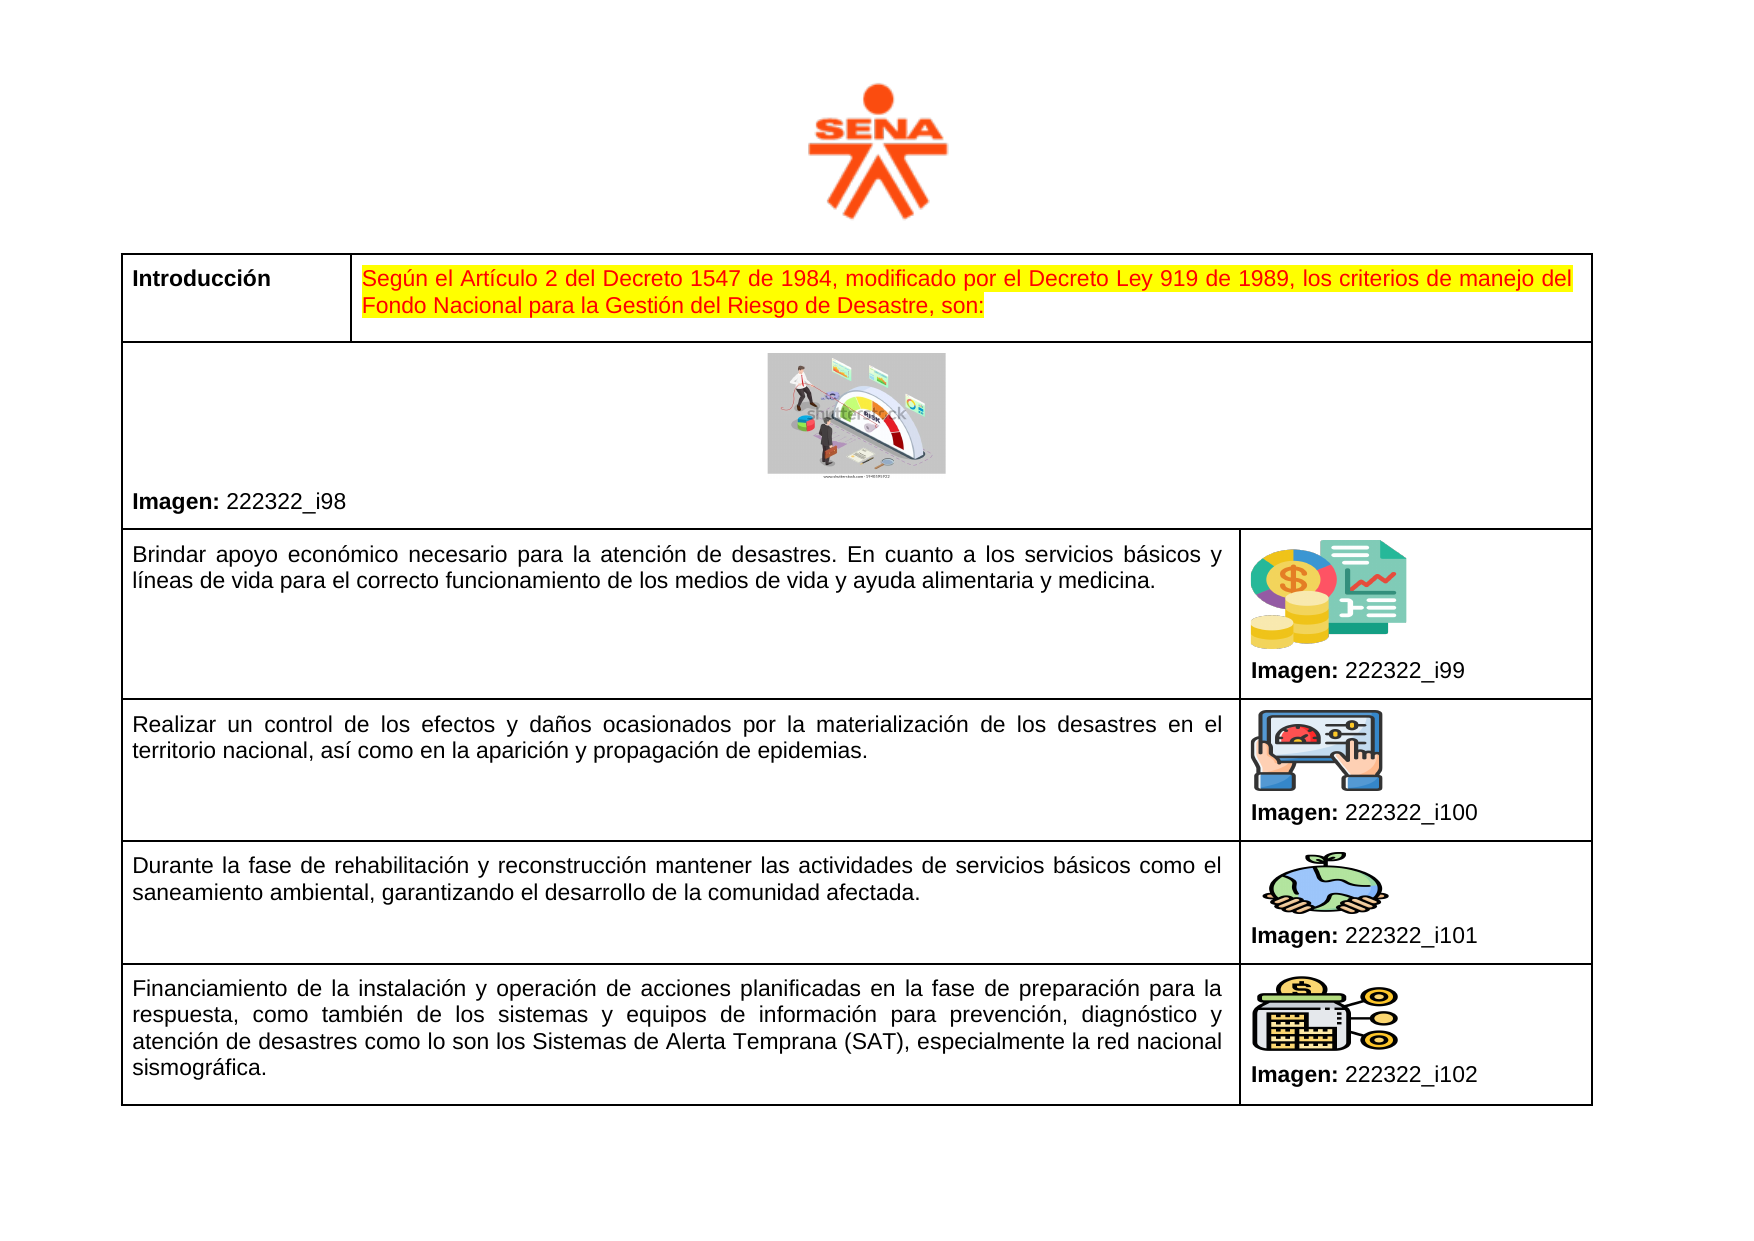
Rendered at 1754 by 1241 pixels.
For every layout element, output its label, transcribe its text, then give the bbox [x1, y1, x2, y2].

table_cell Realizar un control de los efectos y daños ocasionados por la materialización de los desastres en el territorio nacional, así como en la aparición y propagación de epidemias. [123, 700, 1239, 840]
table_cell Imagen: 222322_i101 [1241, 842, 1591, 963]
table_cell Imagen: 222322_i98 [123, 343, 1591, 528]
table_cell Durante la fase de rehabilitación y reconstrucción mantener las actividades de servicios básicos como el saneamiento ambiental, garantizando el desarrollo de la comunidad afectada. [123, 842, 1239, 963]
picture [1250, 975, 1400, 1052]
table_cell Según el Artículo 2 del Decreto 1547 de 1984, modificado por el Decreto Ley 919 de 1989, los criterios de manejo del Fondo Nacional para la Gestión del Riesgo de Desastre, son: [352, 255, 1591, 341]
picture [1250, 540, 1407, 649]
table_cell Imagen: 222322_i99 [1241, 530, 1591, 698]
table_cell Imagen: 222322_i100 [1241, 700, 1591, 840]
table_cell Imagen: 222322_i102 [1241, 965, 1591, 1103]
picture [796, 75, 958, 227]
picture [1250, 710, 1383, 791]
picture [767, 353, 946, 479]
table_cell Brindar apoyo económico necesario para la atención de desastres. En cuanto a los servicios básicos y líneas de vida para el correcto funcionamiento de los medios de vida y ayuda alimentaria y medicina. [123, 530, 1239, 698]
table_cell Financiamiento de la instalación y operación de acciones planificadas en la fase de preparación para la respuesta, como también de los sistemas y equipos de información para prevención, diagnóstico y atención de desastres como lo son los Sistemas de Alerta Temprana (SAT), especialmente la red nacional sismográfica. [123, 965, 1239, 1103]
picture [1250, 852, 1401, 914]
table_cell Introducción [123, 255, 350, 341]
